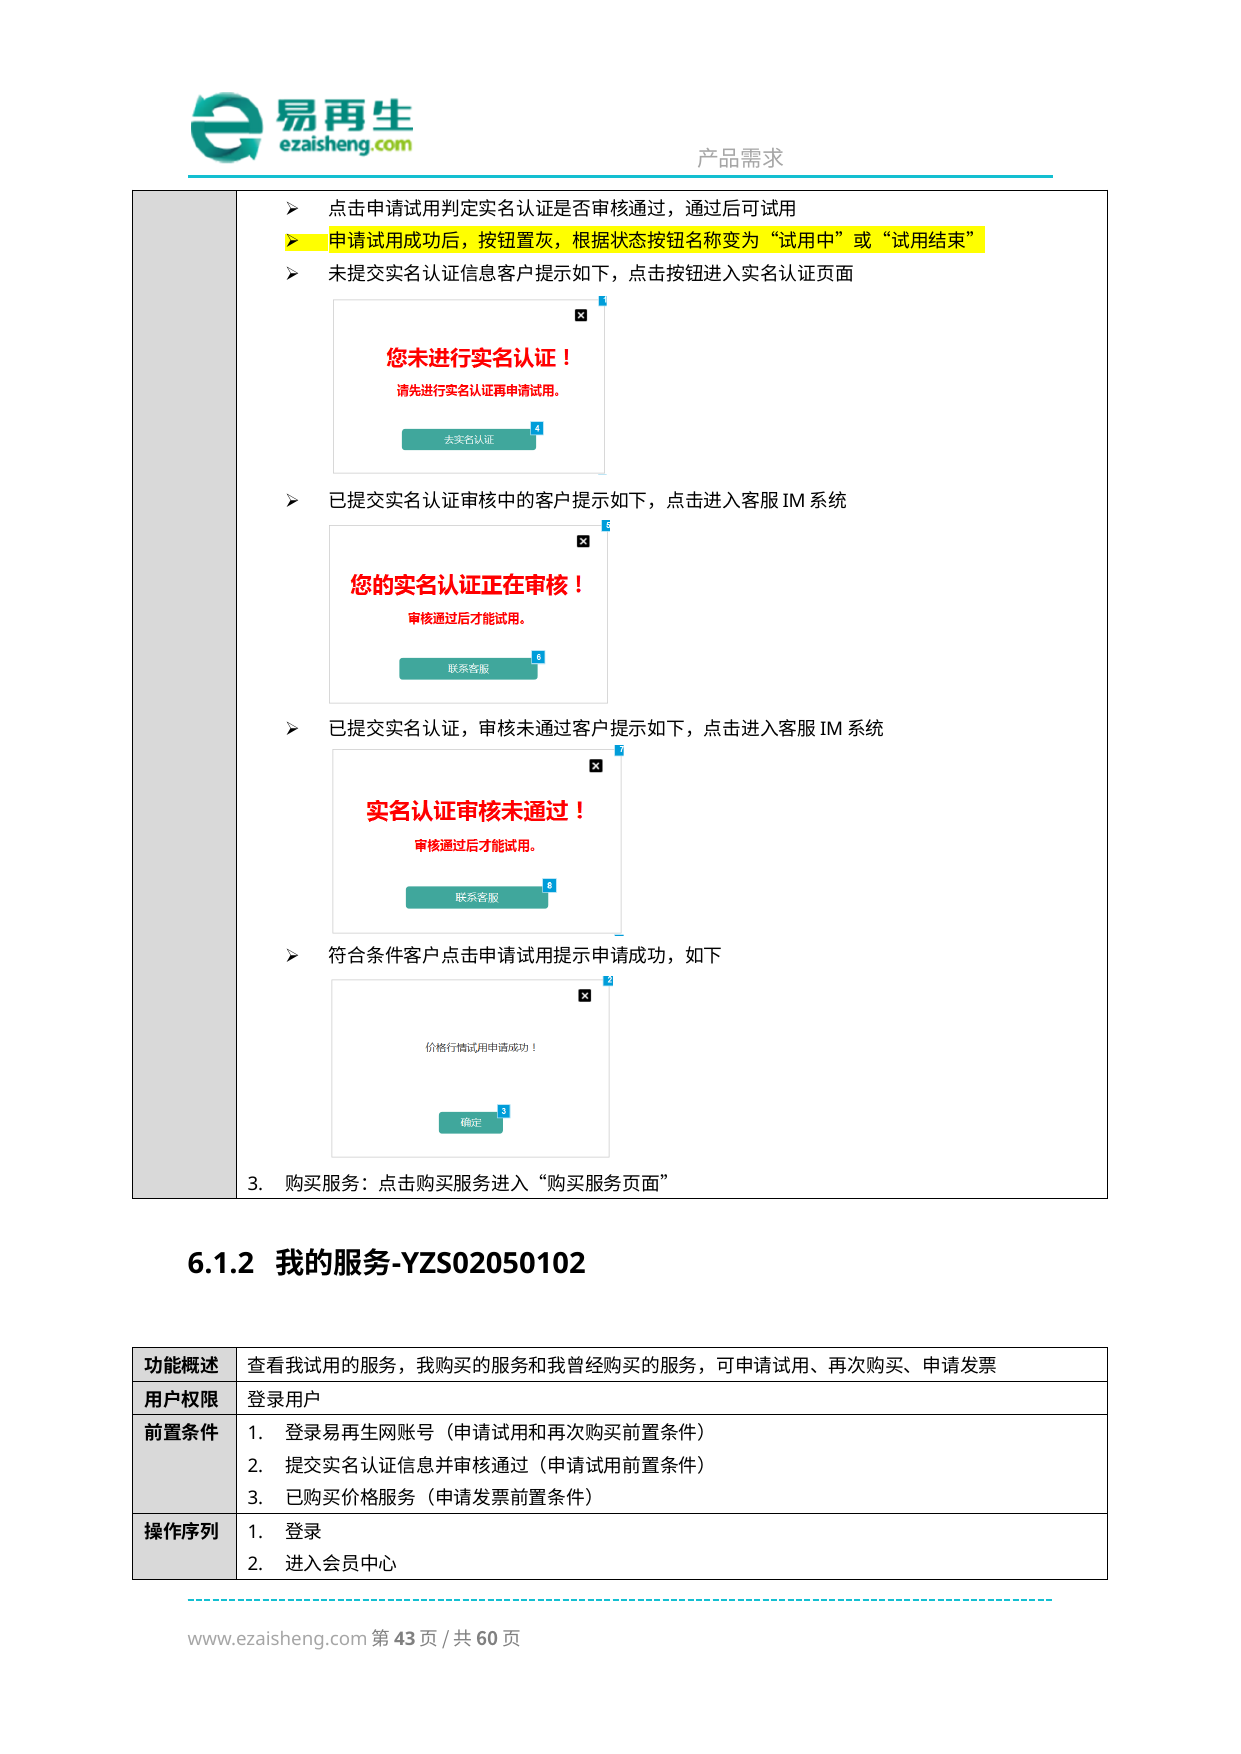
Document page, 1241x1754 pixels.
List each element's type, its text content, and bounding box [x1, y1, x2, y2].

table_cell 登录 进入会员中心 点击价格行情 默认进入“服务体验”模块，点击“我的服务”访问 [237, 1514, 1107, 1579]
picture [328, 296, 607, 475]
picture [328, 520, 610, 706]
picture [187, 88, 418, 167]
table_header 功能概述 [133, 1348, 236, 1381]
picture [328, 976, 613, 1160]
table_cell 用户权限 [133, 1382, 236, 1414]
subtitle 我的服务-YZS02050102 [187, 1228, 1053, 1293]
table_cell 操作序列 [133, 1514, 236, 1579]
table_cell 前置条件 [133, 1415, 236, 1513]
table_cell 页面元素 [133, 191, 236, 1198]
table_cell 登录用户 [237, 1382, 1107, 1414]
table_cell 登录易再生网账号（申请试用和再次购买前置条件） 提交实名认证信息并审核通过（申请试用前置条件） 已购买价格服务（申请发票前置条件） [237, 1415, 1107, 1513]
picture [328, 745, 624, 936]
table_header 查看我试用的服务，我购买的服务和我曾经购买的服务，可申请试用、再次购买、申请发票 [237, 1348, 1107, 1381]
